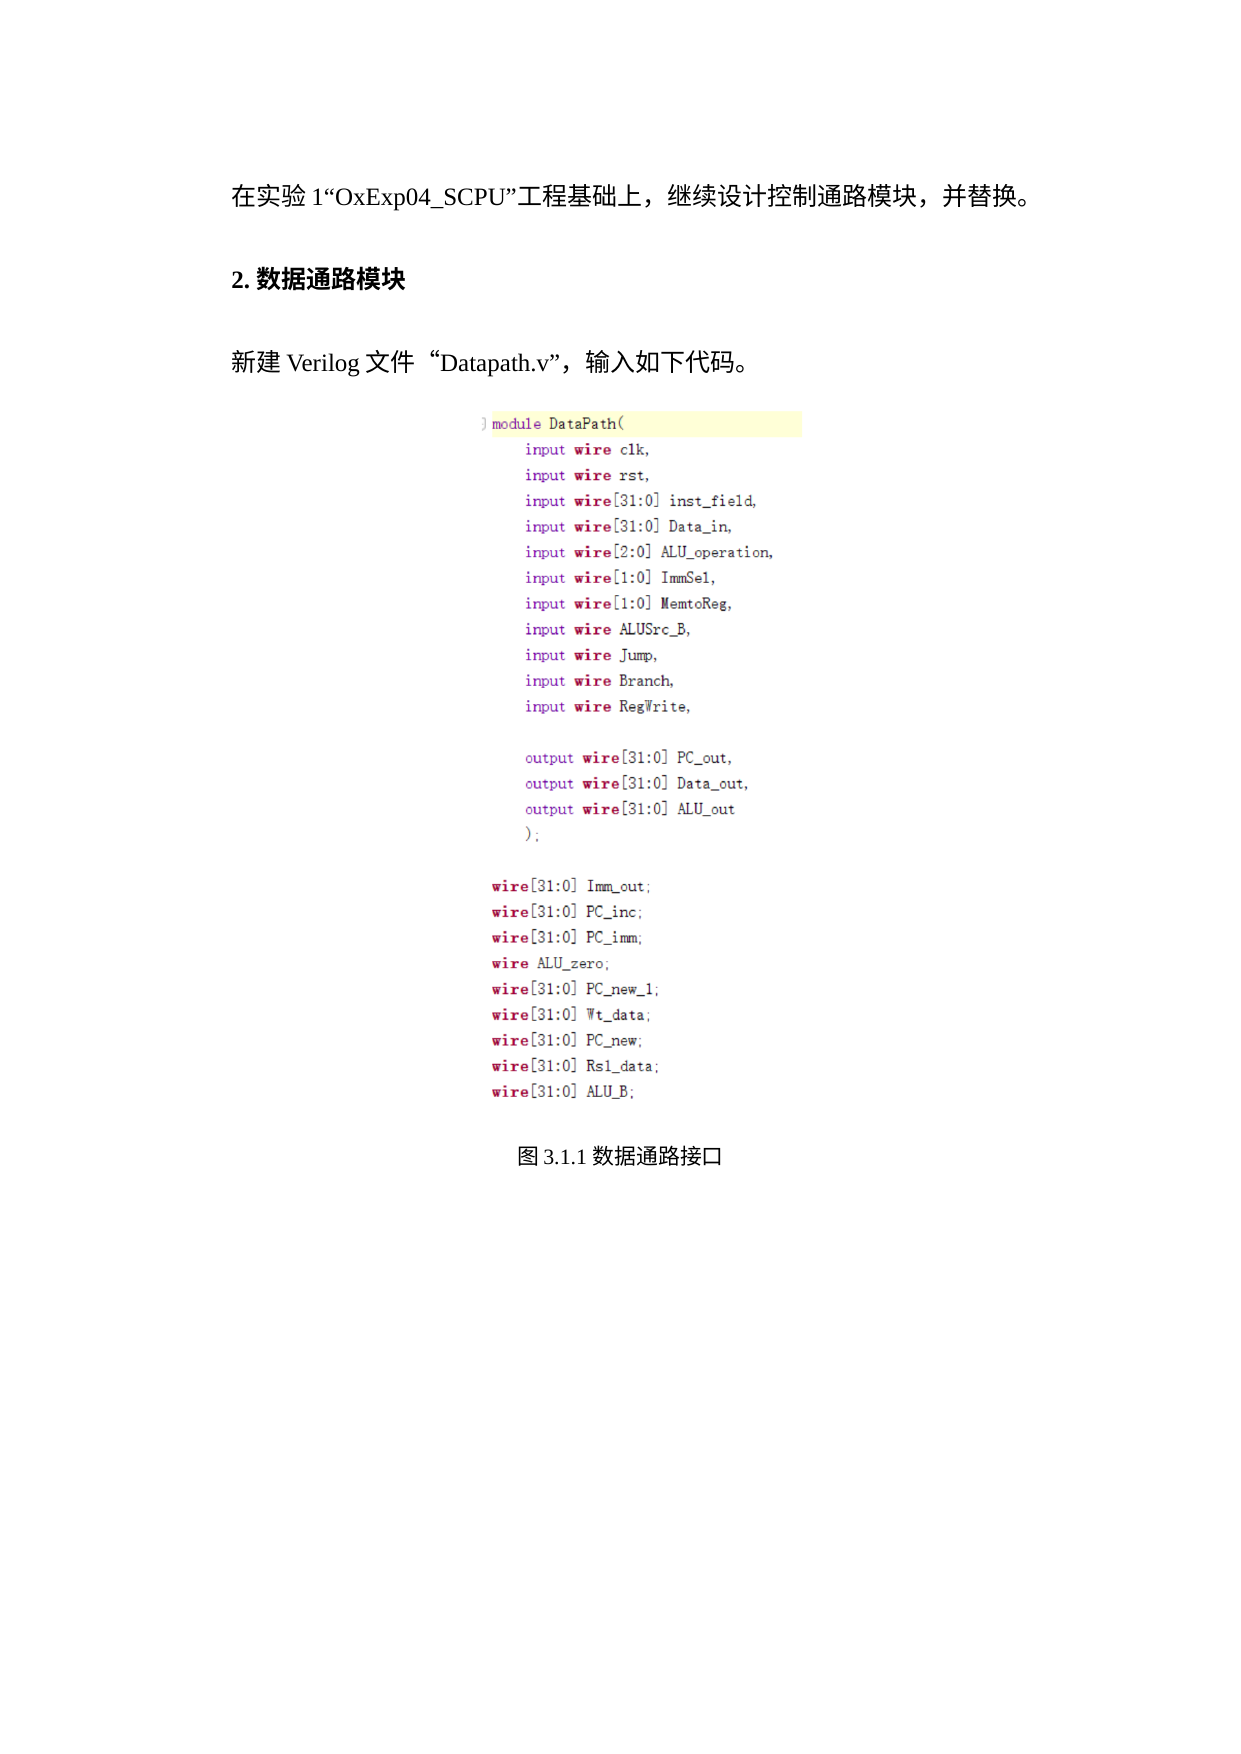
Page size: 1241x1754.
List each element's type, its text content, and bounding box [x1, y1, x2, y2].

text 2. 数据通路模块 [187, 245, 1053, 310]
text 在实验1“OxExp04_SCPU”工程基础上，继续设计控制通路模块，并替换。 [187, 162, 1053, 227]
picture [481, 411, 803, 1105]
text 图3.1.1 数据通路接口 [187, 1139, 1053, 1171]
text 新建Verilog文件“Datapath.v”，输入如下代码。 [187, 328, 1053, 393]
